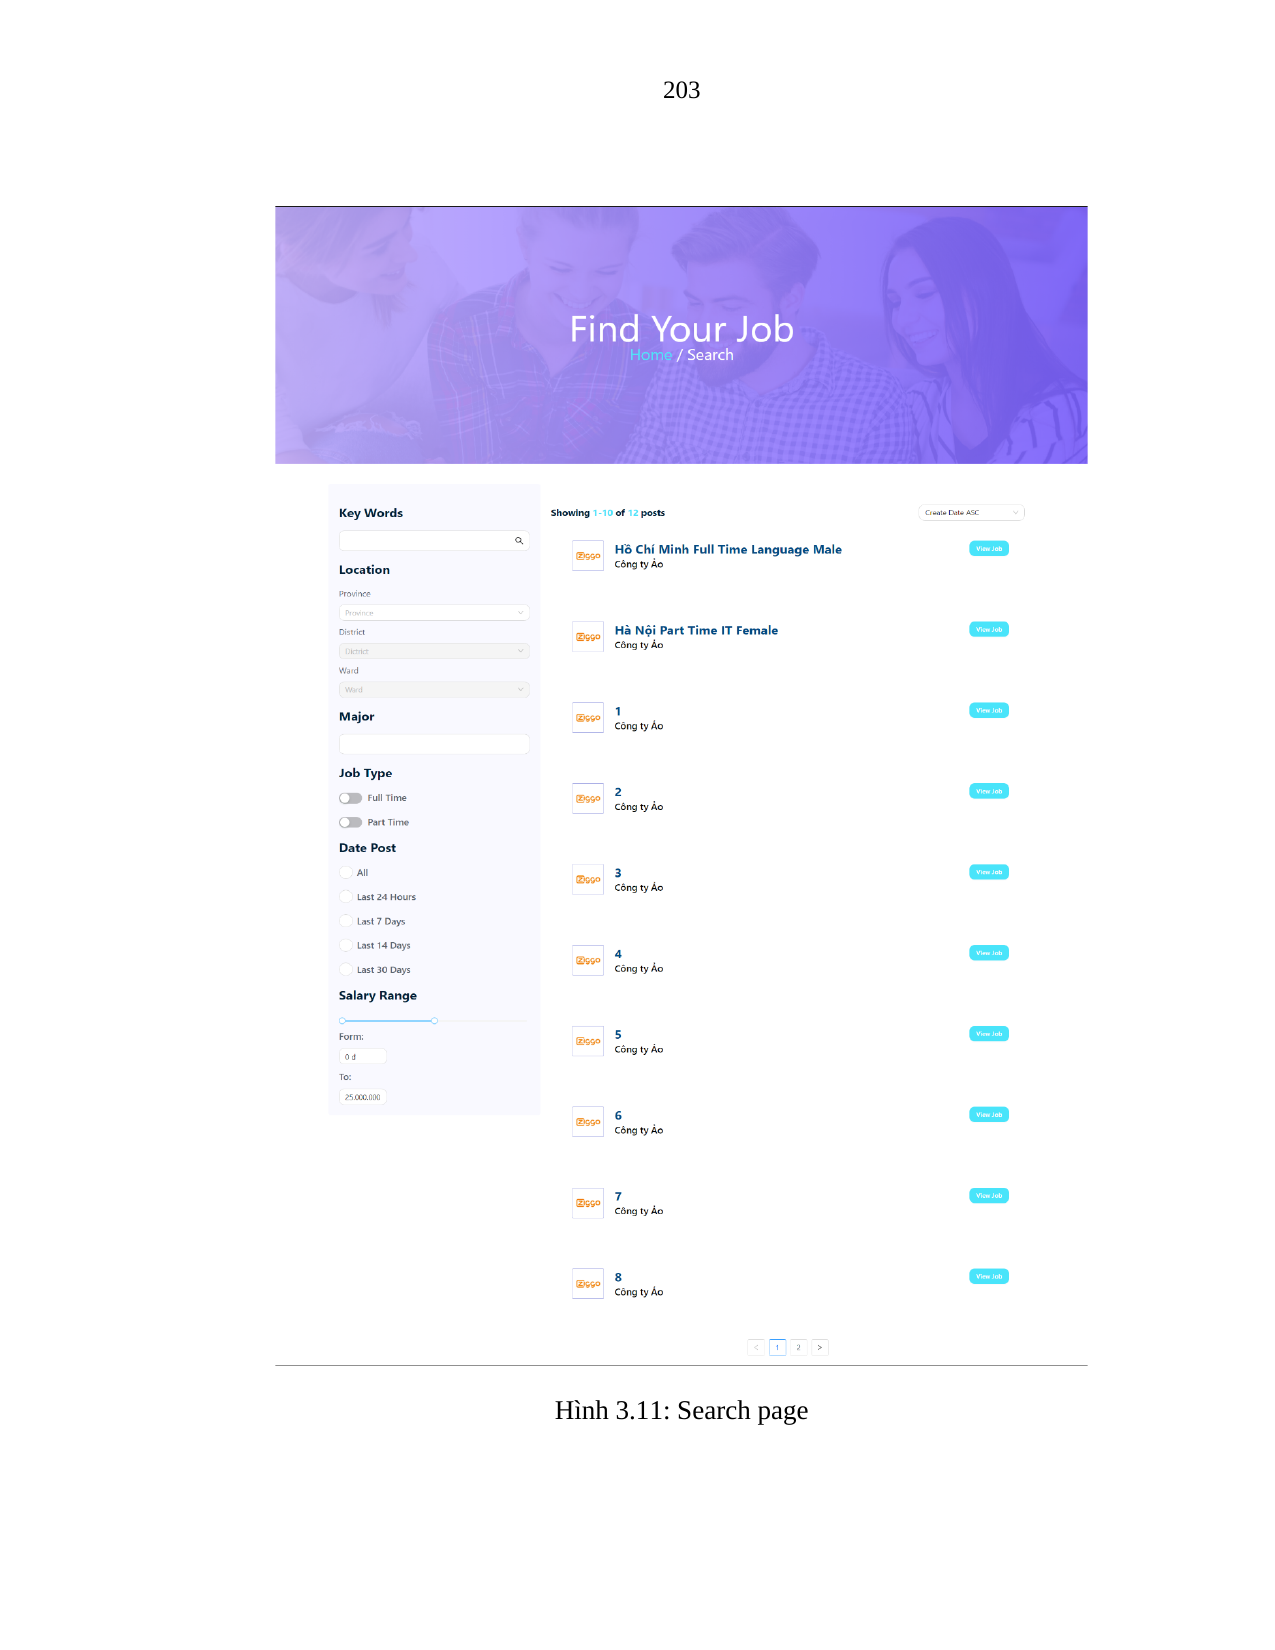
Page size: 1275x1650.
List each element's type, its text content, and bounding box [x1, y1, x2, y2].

picture [275, 206, 1088, 1366]
text Hình 3.11: Search page [206, 1394, 1157, 1425]
